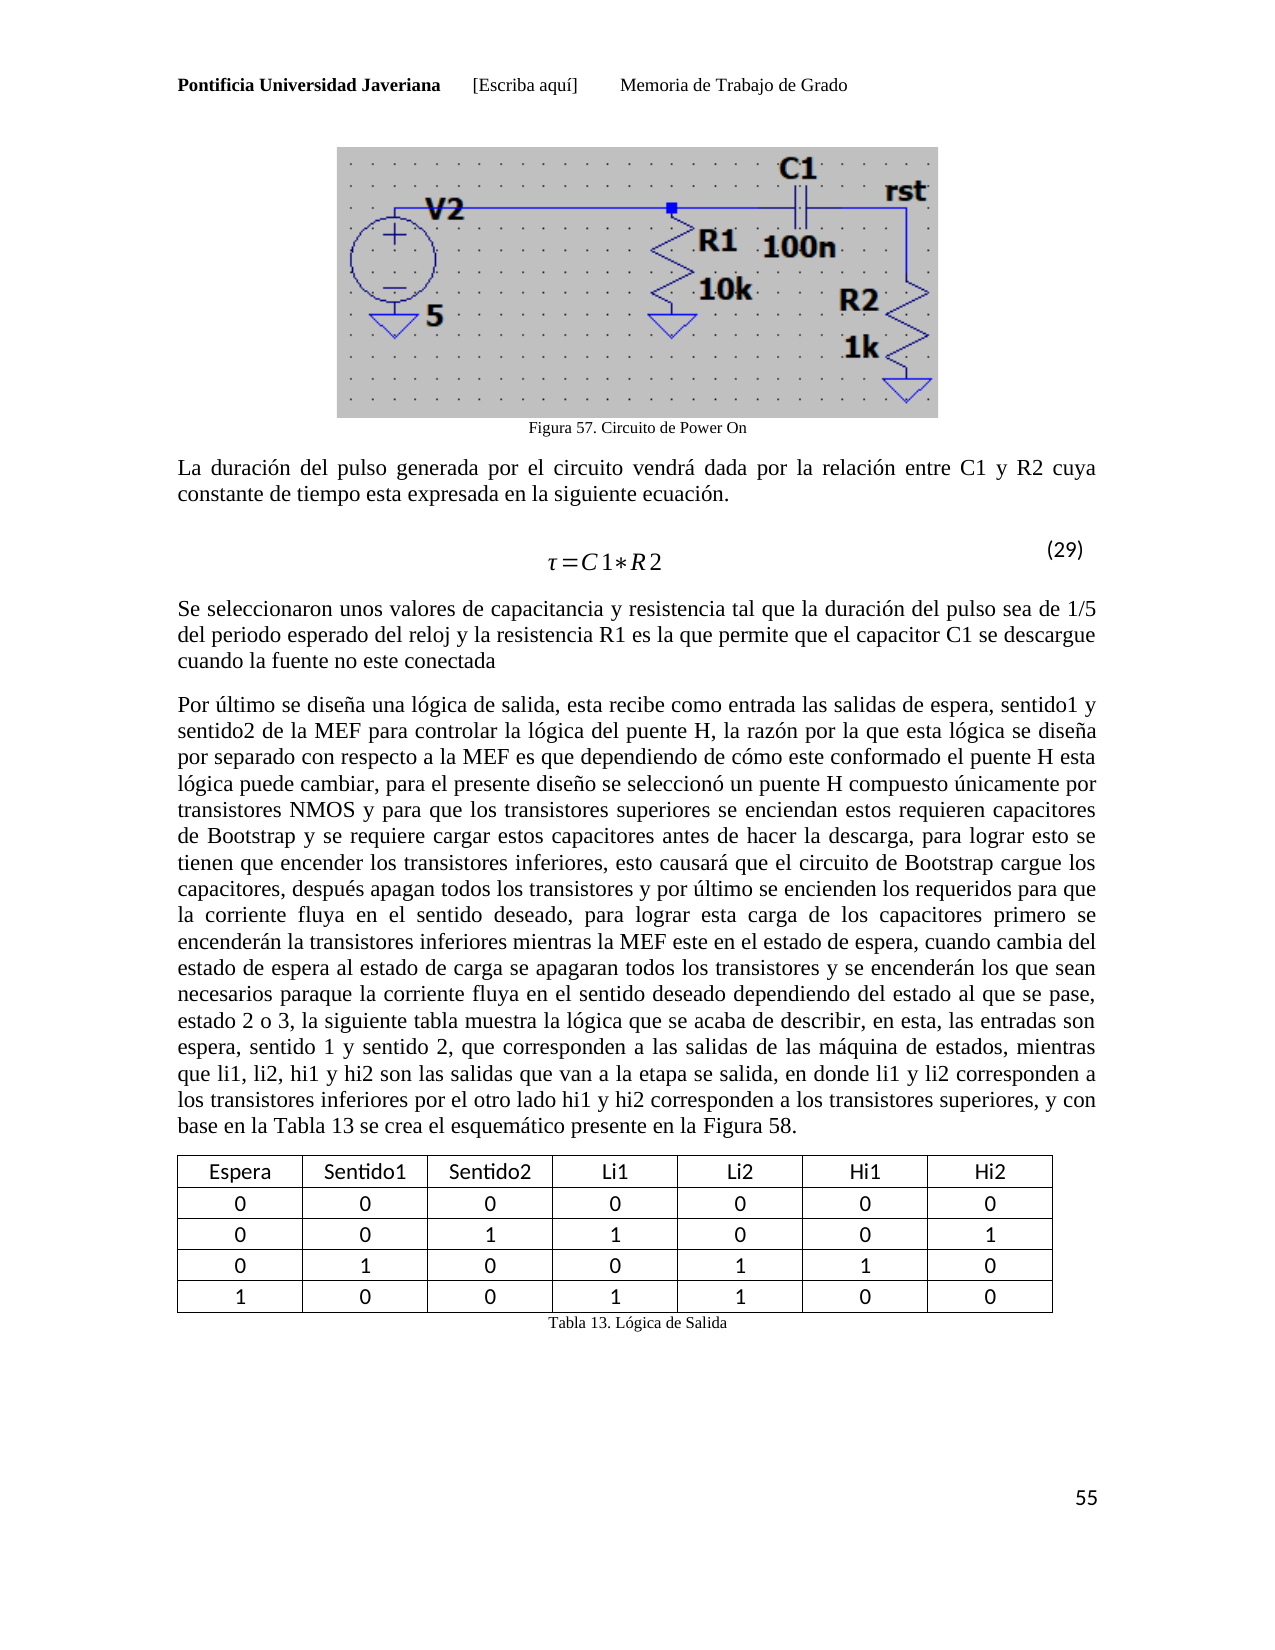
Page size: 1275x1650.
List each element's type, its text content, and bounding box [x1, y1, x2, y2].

table_cell 0 [553, 1250, 677, 1280]
text La duración del pulso generada por el circuito vendrá dada por la relación entre C1 y R2 cuya constante de tiempo esta expresada en la siguiente ecuación. [177, 454, 1098, 506]
table_cell 0 [553, 1188, 677, 1218]
text Se seleccionaron unos valores de capacitancia y resistencia tal que la duración del pulso sea de 1/5 del periodo esperado del reloj y la resistencia R1 es la que permite que el capacitor C1 se descargue cuando la fuente no este conectada [177, 595, 1098, 674]
table_header Hi2 [928, 1156, 1052, 1187]
table_cell 0 [803, 1188, 927, 1218]
table_header Sentido1 [303, 1156, 427, 1187]
table_cell 0 [303, 1188, 427, 1218]
table_cell 1 [178, 1281, 302, 1312]
table_cell 0 [928, 1281, 1052, 1312]
table_header Li1 [553, 1156, 677, 1187]
table_cell 0 [928, 1188, 1052, 1218]
table_cell 0 [928, 1250, 1052, 1280]
table_cell 1 [678, 1250, 802, 1280]
table_cell 1 [803, 1250, 927, 1280]
table_cell 0 [303, 1281, 427, 1312]
table_cell 1 [303, 1250, 427, 1280]
table_cell 0 [428, 1188, 552, 1218]
table_cell 0 [803, 1219, 927, 1249]
table_cell 1 [553, 1219, 677, 1249]
text Por último se diseña una lógica de salida, esta recibe como entrada las salidas de espera, sentido1 y sentido2 de la MEF para controlar la lógica del puente H, la razón por la que esta lógica se diseña por separado con respecto a la MEF es que dependiendo de cómo este conformado el puente H esta lógica puede cambiar, para el presente diseño se seleccionó un puente H compuesto únicamente por transistores NMOS y para que los transistores superiores se enciendan estos requieren capacitores de Bootstrap y se requiere cargar estos capacitores antes de hacer la descarga, para lograr esto se tienen que encender los transistores inferiores, esto causará que el circuito de Bootstrap cargue los capacitores, después apagan todos los transistores y por último se encienden los requeridos para que la corriente fluya en el sentido deseado, para lograr esta carga de los capacitores primero se encenderán la transistores inferiores mientras la MEF este en el estado de espera, cuando cambia del estado de espera al estado de carga se apagaran todos los transistores y se encenderán los que sean necesarios paraque la corriente fluya en el sentido deseado dependiendo del estado al que se pase, estado 2 o 3, la siguiente tabla muestra la lógica que se acaba de describir, en esta, las entradas son espera, sentido 1 y sentido 2, que corresponden a las salidas de las máquina de estados, mientras que li1, li2, hi1 y hi2 son las salidas que van a la etapa se salida, en donde li1 y li2 corresponden a los transistores inferiores por el otro lado hi1 y hi2 corresponden a los transistores superiores, y con base en la Tabla 13 se crea el esquemático presente en la Figura 58. [177, 691, 1098, 1139]
table_cell 0 [178, 1188, 302, 1218]
table_header Hi1 [803, 1156, 927, 1187]
table_cell 0 [178, 1219, 302, 1249]
table_cell 0 [803, 1281, 927, 1312]
table_cell 1 [928, 1219, 1052, 1249]
picture [336, 147, 939, 418]
table_cell 0 [178, 1250, 302, 1280]
table_cell 1 [428, 1219, 552, 1249]
table_header Li2 [678, 1156, 802, 1187]
table_cell 1 [553, 1281, 677, 1312]
table_cell 0 [303, 1219, 427, 1249]
table_cell 1 [678, 1281, 802, 1312]
table_cell 0 [428, 1250, 552, 1280]
table_cell 0 [678, 1188, 802, 1218]
table_header Espera [178, 1156, 302, 1187]
table_cell 0 [428, 1281, 552, 1312]
table_header [177, 523, 1033, 595]
table_header Sentido2 [428, 1156, 552, 1187]
table_cell 0 [678, 1219, 802, 1249]
